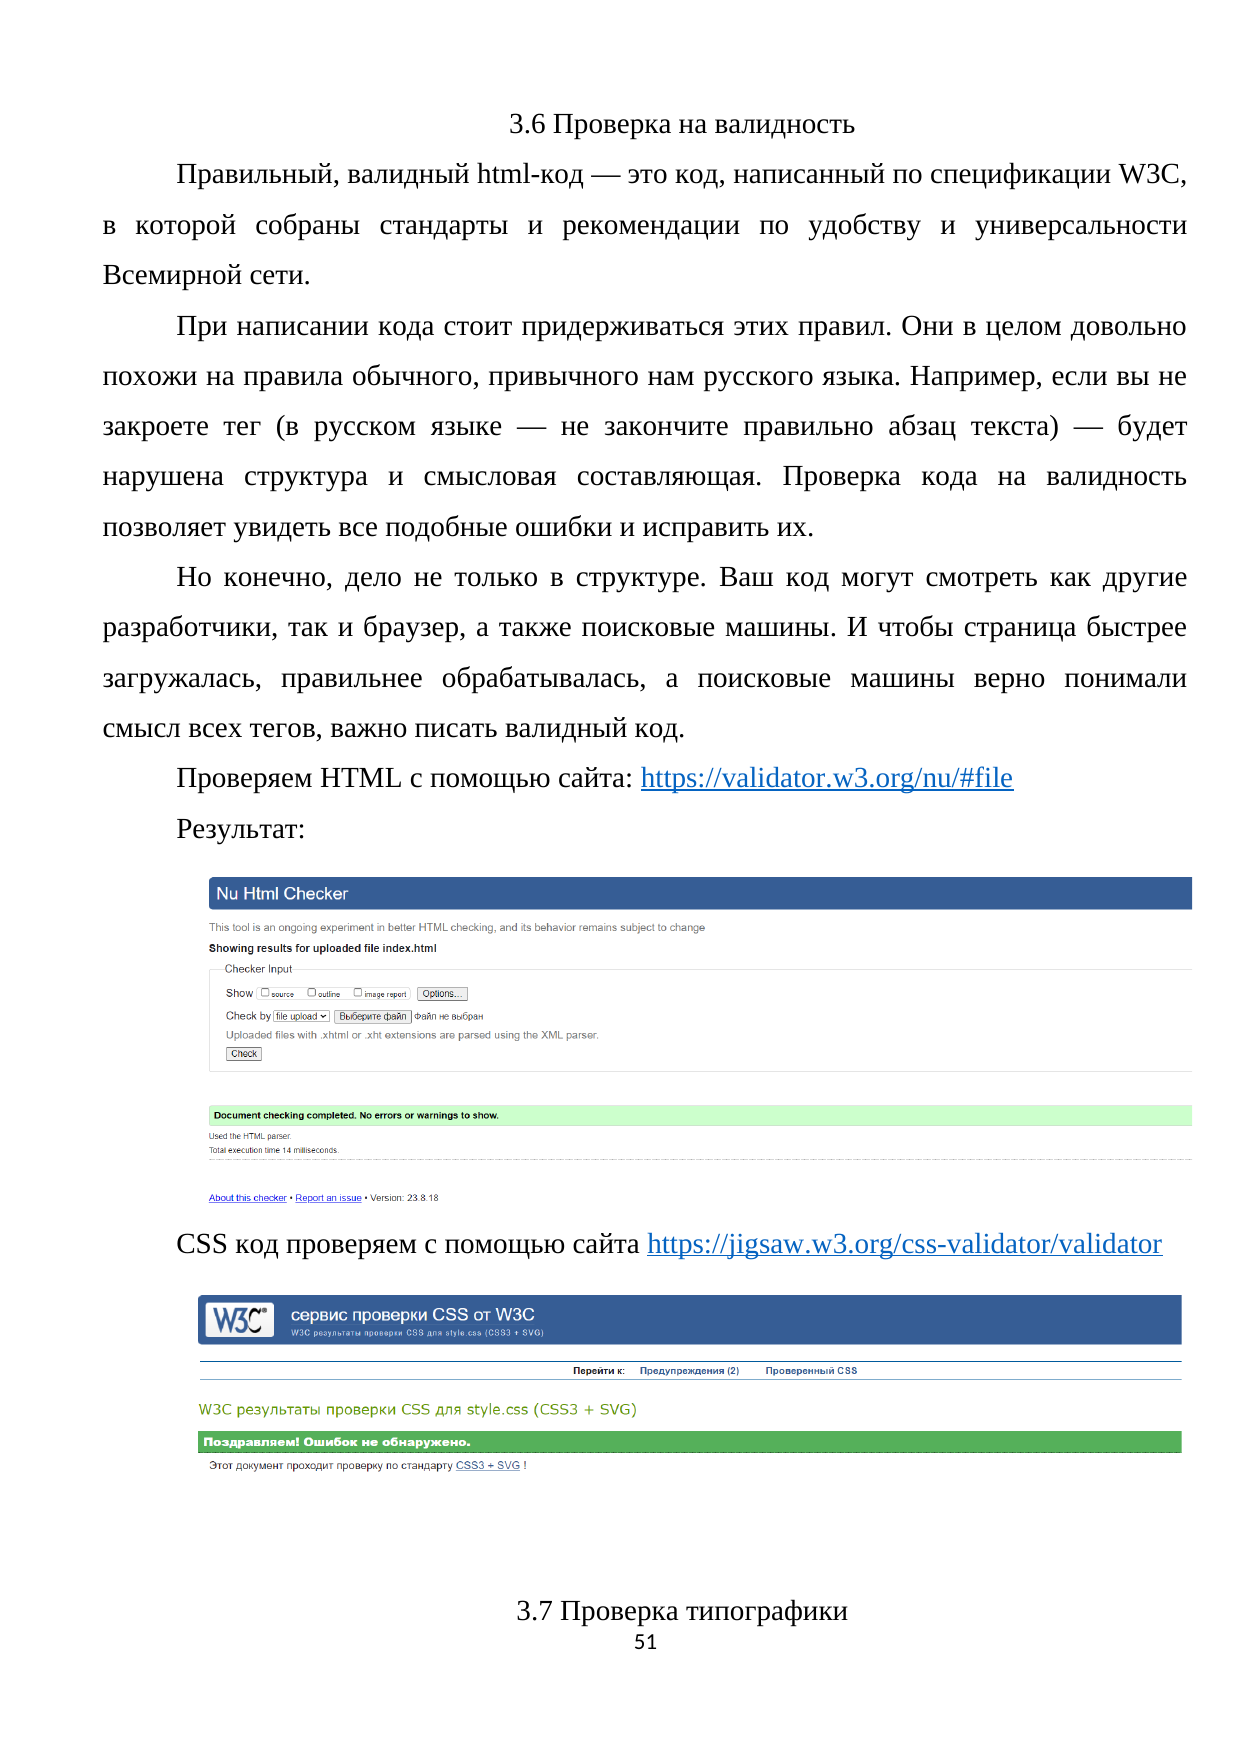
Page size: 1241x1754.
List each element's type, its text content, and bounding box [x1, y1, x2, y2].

text При написании кода стоит придерживаться этих правил. Они в целом довольно похожи на правила обычного, привычного нам русского языка. Например, если вы не закроете тег (в русском языке — не закончите правильно абзац текста) — будет нарушена структура и смысловая составляющая. Проверка кода на валидность позволяет увидеть все подобные ошибки и исправить их. [102, 308, 1188, 542]
text Но конечно, дело не только в структуре. Ваш код могут смотреть как другие разработчики, так и браузер, а также поисковые машины. И чтобы страница быстрее загружалась, правильнее обрабатывалась, а поисковые машины верно понимали смысл всех тегов, важно писать валидный код. [102, 559, 1188, 744]
text 3.7 Проверка типографики [102, 1593, 1188, 1626]
picture [176, 861, 1193, 1210]
text Правильный, валидный html-код — это код, написанный по спецификации W3C, в которой собраны стандарты и рекомендации по удобству и универсальности Всемирной сети. [102, 157, 1188, 291]
text CSS код проверяем с помощью сайта https://jigsaw.w3.org/css-validator/validator [102, 1226, 1188, 1259]
text Проверяем HTML с помощью сайта: https://validator.w3.org/nu/#file [102, 760, 1188, 794]
text 3.6 Проверка на валидность [102, 106, 1188, 140]
text Результат: [102, 811, 1188, 844]
picture [176, 1276, 1182, 1479]
